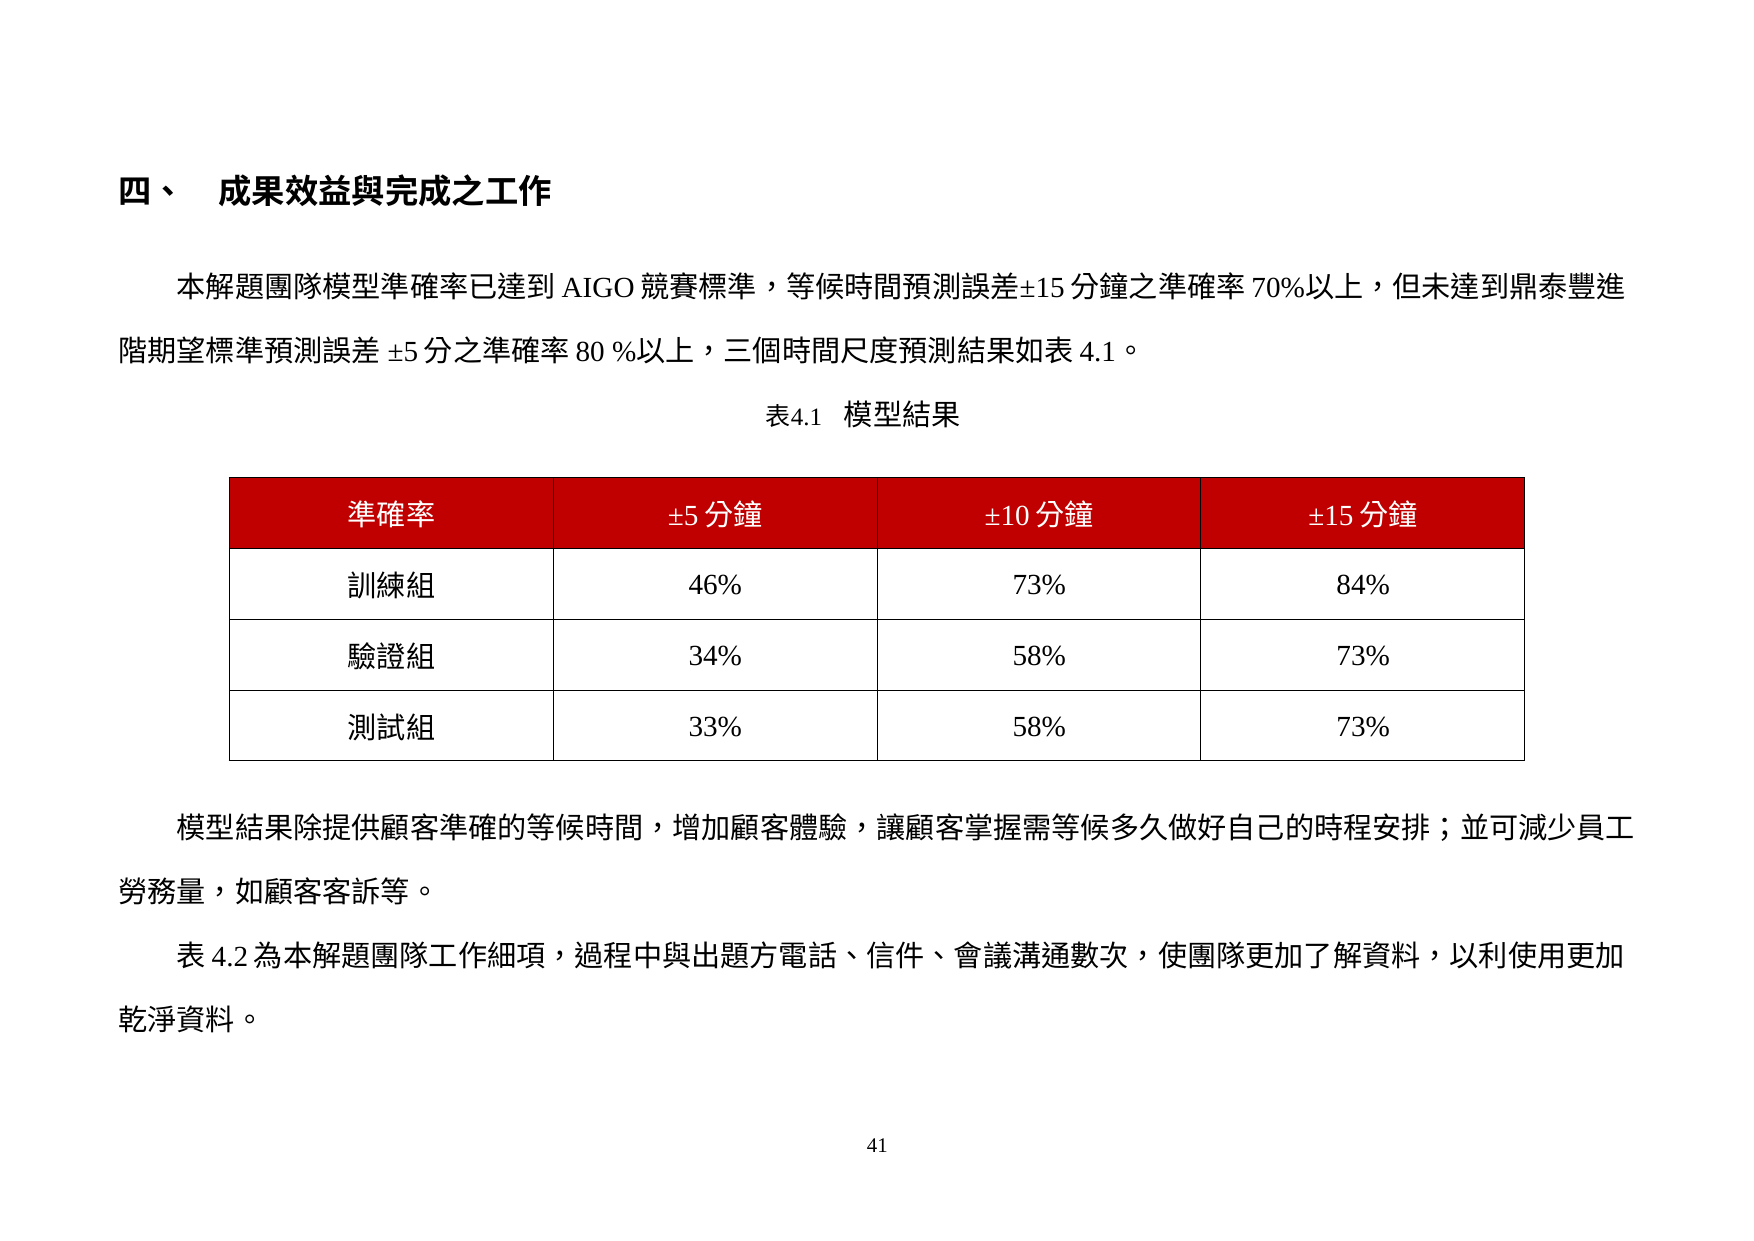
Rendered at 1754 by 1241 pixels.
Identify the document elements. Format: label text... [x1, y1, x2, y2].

table_cell 測試組 [230, 691, 553, 760]
table_header ±5分鐘 [554, 478, 877, 548]
table_cell 驗證組 [230, 620, 553, 689]
text 表4.2為本解題團隊工作細項，過程中與出題方電話、信件、會議溝通數次，使團隊更加了解資料，以利使用更加乾淨資料。 [118, 921, 1636, 1049]
table_cell 73% [1201, 620, 1524, 689]
table_header 準確率 [230, 478, 553, 548]
table_header ±15分鐘 [1201, 478, 1524, 548]
table_cell 46% [554, 549, 877, 619]
text 模型結果除提供顧客準確的等候時間，增加顧客體驗，讓顧客掌握需等候多久做好自己的時程安排；並可減少員工勞務量，如顧客客訴等。 [118, 793, 1636, 921]
text 本解題團隊模型準確率已達到AIGO競賽標準，等候時間預測誤差±15分鐘之準確率70%以上，但未達到鼎泰豐進階期望標準預測誤差 ±5分之準確率80 %以上，三個時間尺度預測結果如表4.1。 [118, 253, 1636, 381]
table_cell 73% [1201, 691, 1524, 760]
table_cell 58% [878, 620, 1200, 689]
list 成果效益與完成之工作 [118, 157, 1636, 221]
table_cell 33% [554, 691, 877, 760]
table_cell 73% [878, 549, 1200, 619]
table_cell 58% [878, 691, 1200, 760]
table_cell 84% [1201, 549, 1524, 619]
table_cell 訓練組 [230, 549, 553, 619]
list 模型結果 [118, 381, 1636, 445]
table_header ±10分鐘 [878, 478, 1200, 548]
table_cell 34% [554, 620, 877, 689]
